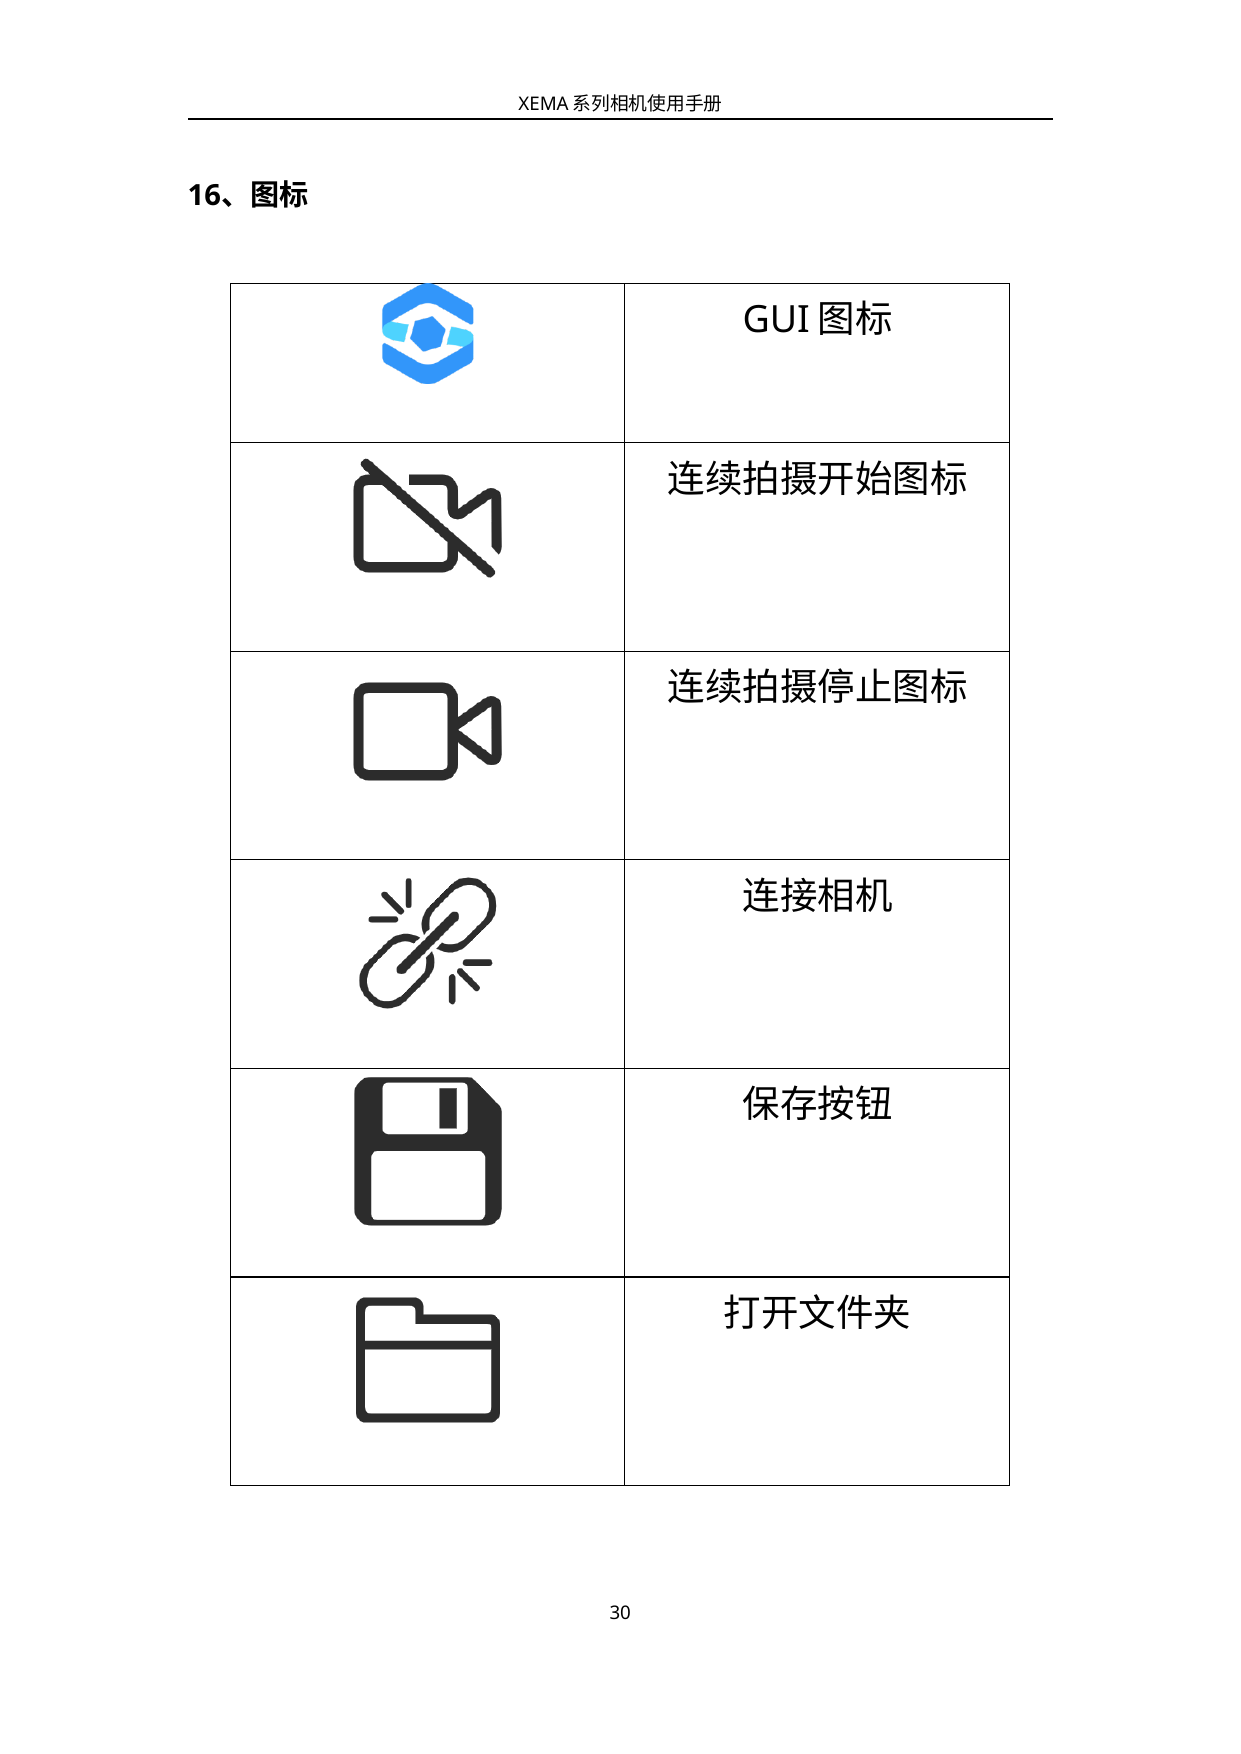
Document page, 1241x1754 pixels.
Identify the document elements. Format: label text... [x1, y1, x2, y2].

table_cell 连续拍摄开始图标 [625, 443, 1009, 651]
picture [345, 651, 510, 816]
table_header GUI图标 [625, 284, 1009, 442]
picture [345, 1068, 510, 1234]
table_cell [231, 652, 624, 859]
table_cell [231, 443, 624, 651]
table_cell [231, 1278, 624, 1485]
picture [345, 860, 510, 1025]
subtitle 16、图标 [187, 160, 1053, 225]
table_cell 打开文件夹 [625, 1278, 1009, 1485]
table_cell 连接相机 [625, 860, 1009, 1068]
picture [377, 283, 478, 384]
picture [345, 443, 510, 608]
table_cell 保存按钮 [625, 1069, 1009, 1276]
table_cell 连续拍摄停止图标 [625, 652, 1009, 859]
table_cell [231, 860, 624, 1068]
picture [345, 1277, 510, 1442]
table_header [231, 284, 624, 442]
table_cell [231, 1069, 624, 1276]
